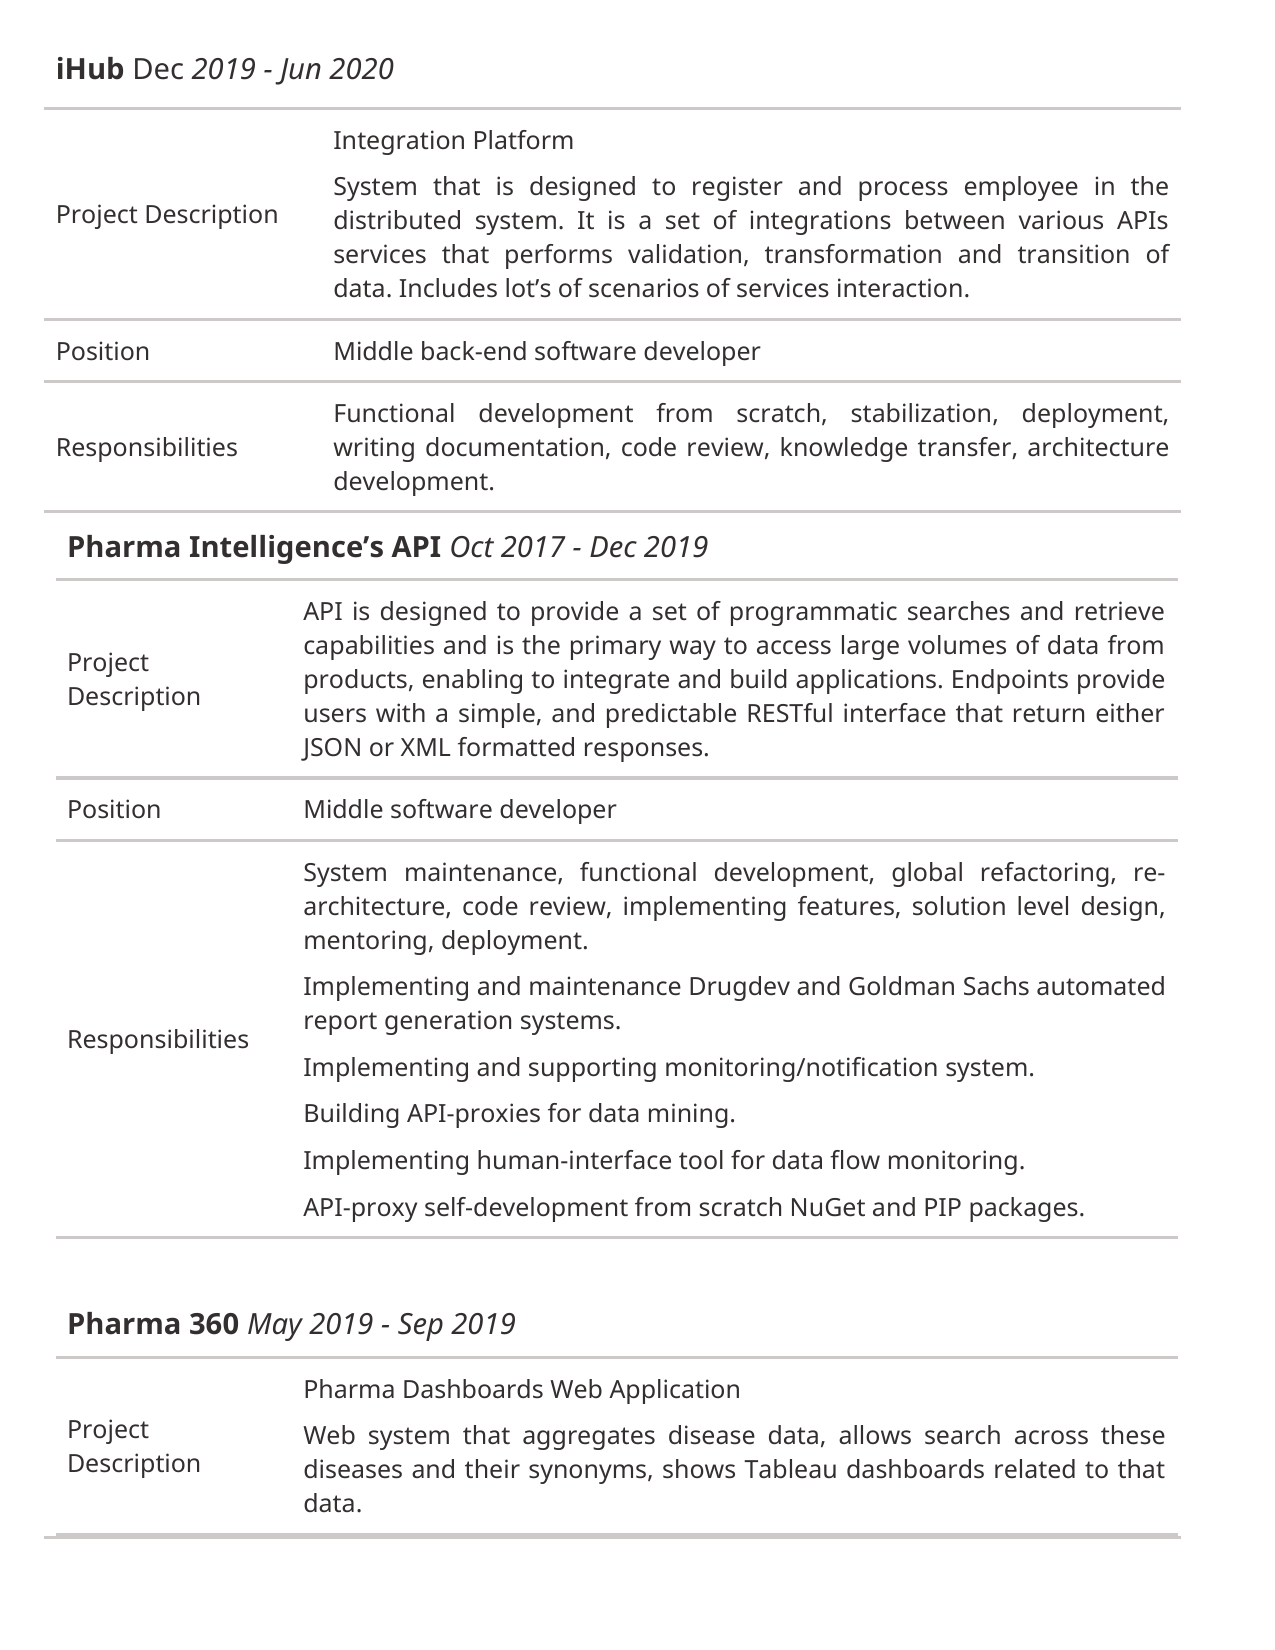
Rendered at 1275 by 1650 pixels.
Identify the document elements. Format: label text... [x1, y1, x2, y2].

table_cell Functional development from scratch, stabilization, deployment, writing documentation, code review, knowledge transfer, architecture development. [322, 383, 1181, 510]
table_header iHub Dec 2019 - Jun 2020 [44, 30, 1181, 107]
table_cell [44, 513, 1181, 1536]
table_cell Responsibilities [44, 383, 322, 510]
table_cell Integration Platform System that is designed to register and process employee in the distributed system. It is a set of integrations between various APIs services that performs validation, transformation and transition of data. Includes lot’s of scenarios of services interaction. [322, 110, 1181, 318]
table_cell Project Description [44, 110, 322, 318]
table_cell Position [44, 321, 322, 380]
table_cell Middle back-end software developer [322, 321, 1181, 380]
